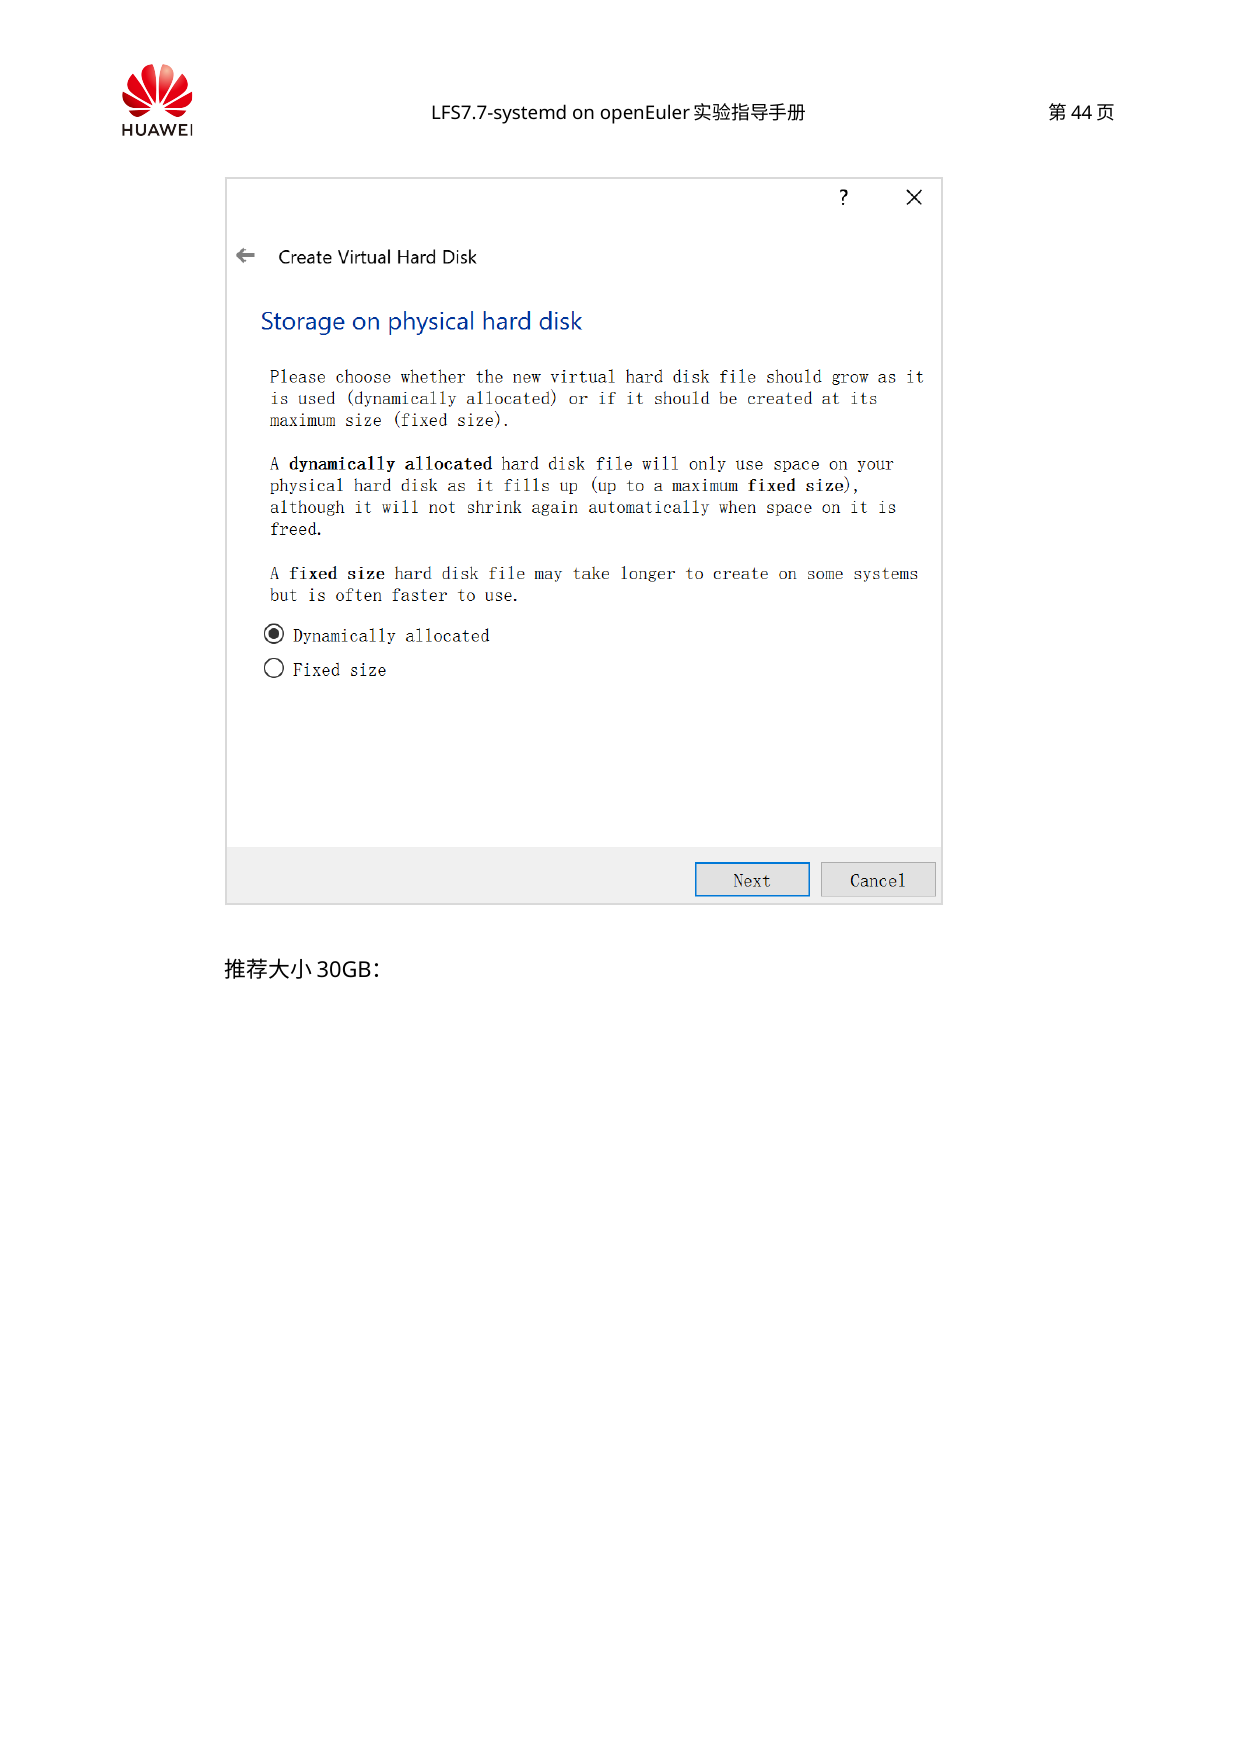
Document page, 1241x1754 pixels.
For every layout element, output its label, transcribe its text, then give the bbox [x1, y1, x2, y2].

picture [227, 179, 941, 903]
picture [122, 64, 193, 136]
text 推荐大小30GB： [224, 952, 1122, 983]
